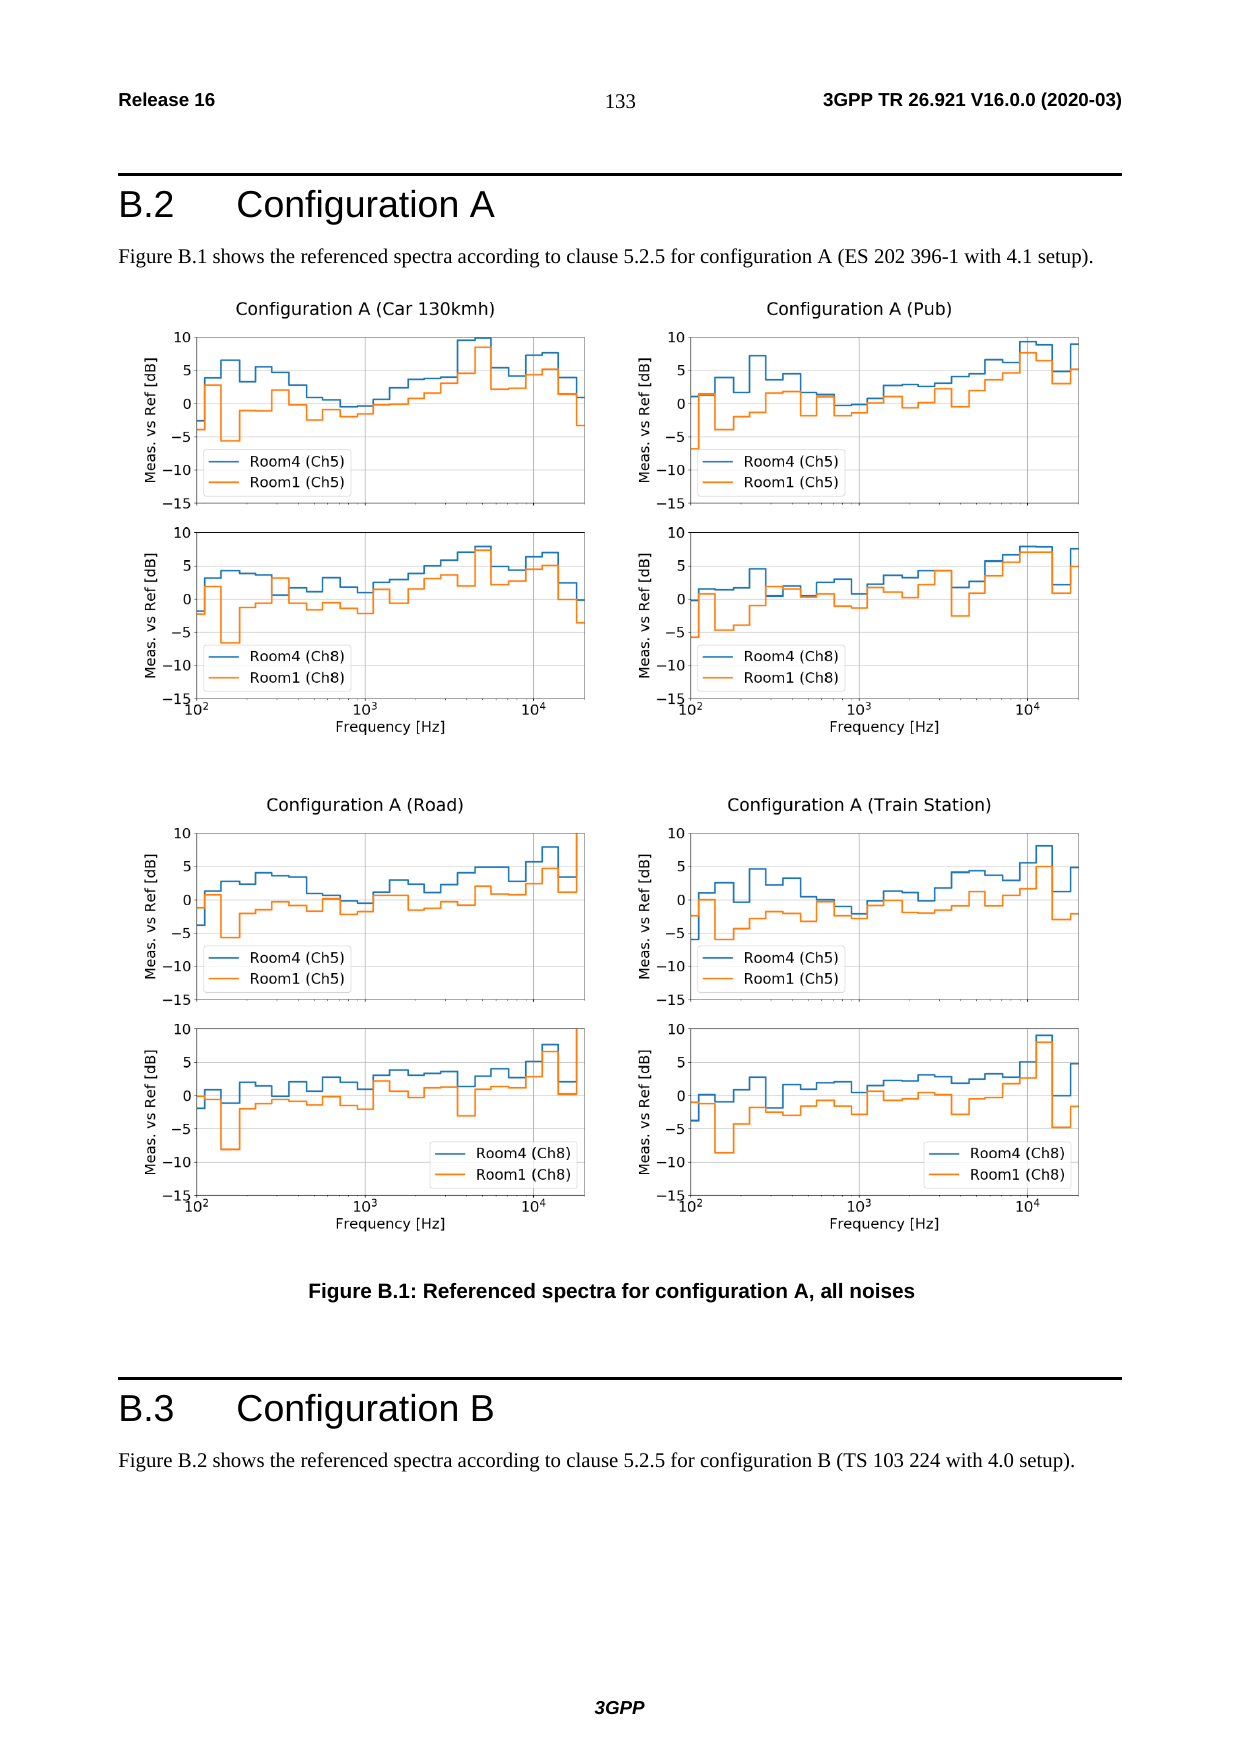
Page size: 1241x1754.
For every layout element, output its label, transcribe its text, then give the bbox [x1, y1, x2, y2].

picture [129, 292, 601, 764]
table_header [612, 287, 1106, 783]
table_header [118, 287, 612, 783]
subtitle B.2 Configuration A [118, 176, 1122, 225]
table_cell [118, 783, 612, 1279]
text Figure B.2 shows the referenced spectra according to clause 5.2.5 for configuration B (TS 103 224 with 4.0 setup). [118, 1448, 1122, 1472]
table_cell [612, 783, 1106, 1279]
subtitle B.3 Configuration B [118, 1380, 1122, 1429]
picture [129, 789, 601, 1261]
table_cell Figure B.1: Referenced spectra for configuration A, all noises [118, 1279, 1106, 1328]
picture [623, 292, 1095, 764]
text Figure B.1 shows the referenced spectra according to clause 5.2.5 for configuration A (ES 202 396-1 with 4.1 setup). [118, 244, 1122, 268]
picture [623, 789, 1095, 1261]
